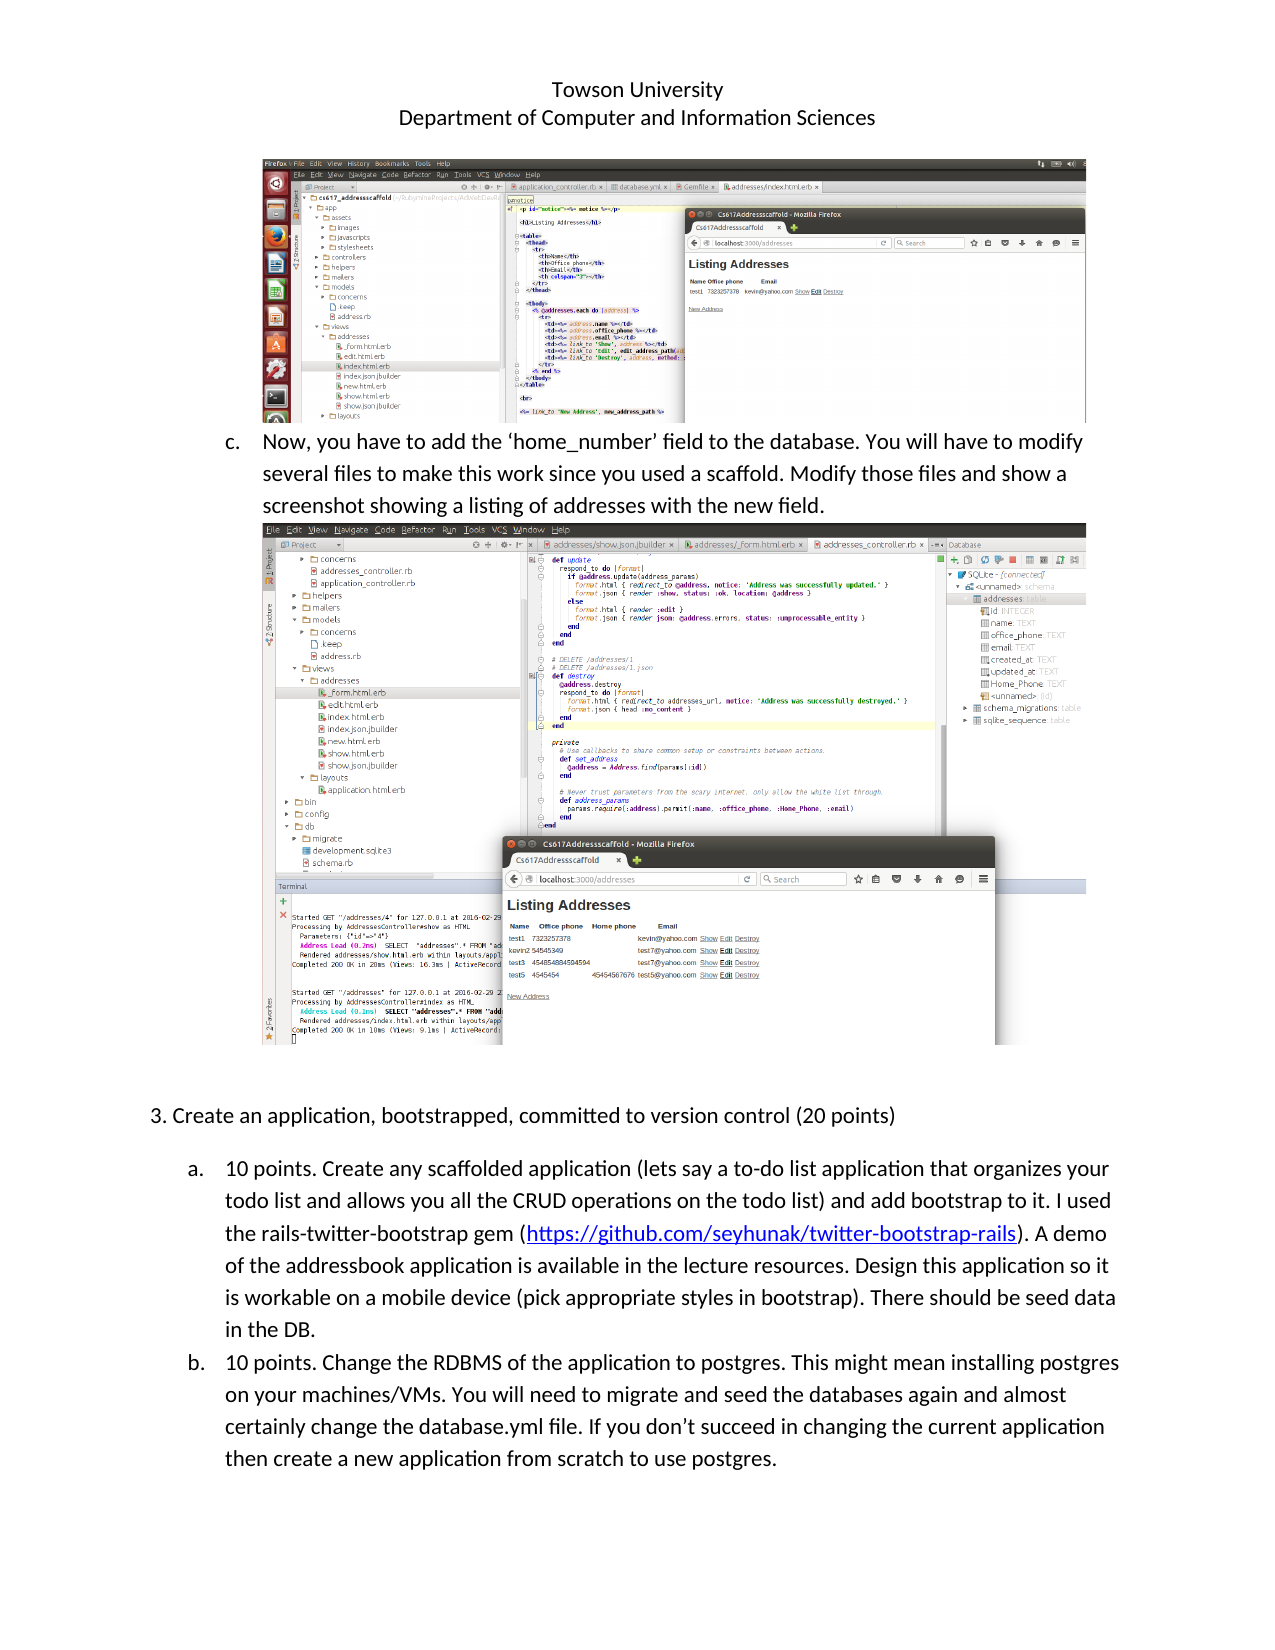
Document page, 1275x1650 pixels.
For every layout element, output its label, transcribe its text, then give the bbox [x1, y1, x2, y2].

text 3. Create an application, bootstrapped, committed to version control (20 points) [150, 1101, 1125, 1129]
picture [262, 523, 1087, 1045]
picture [262, 159, 1087, 423]
list 10 points. Create any scaffolded application (lets say a to-do list application that organizes your todo list and allows you all the CRUD operations on the todo list) and add bootstrap to it. I used the rails-twitter-bootstrap gem (https://github.com/seyhunak/twitter-bootstrap-rails). A demo of the addressbook application is available in the lecture resources. Design this application so it is workable on a mobile device (pick appropriate styles in bootstrap). There should be seed data in the DB. [187, 1154, 1125, 1343]
list 10 points. Change the RDBMS of the application to postgres. This might mean installing postgres on your machines/VMs. You will need to migrate and seed the databases again and almost certainly change the database.yml file. If you don’t succeed in changing the current application then create a new application from scratch to use postgres. [187, 1348, 1125, 1472]
